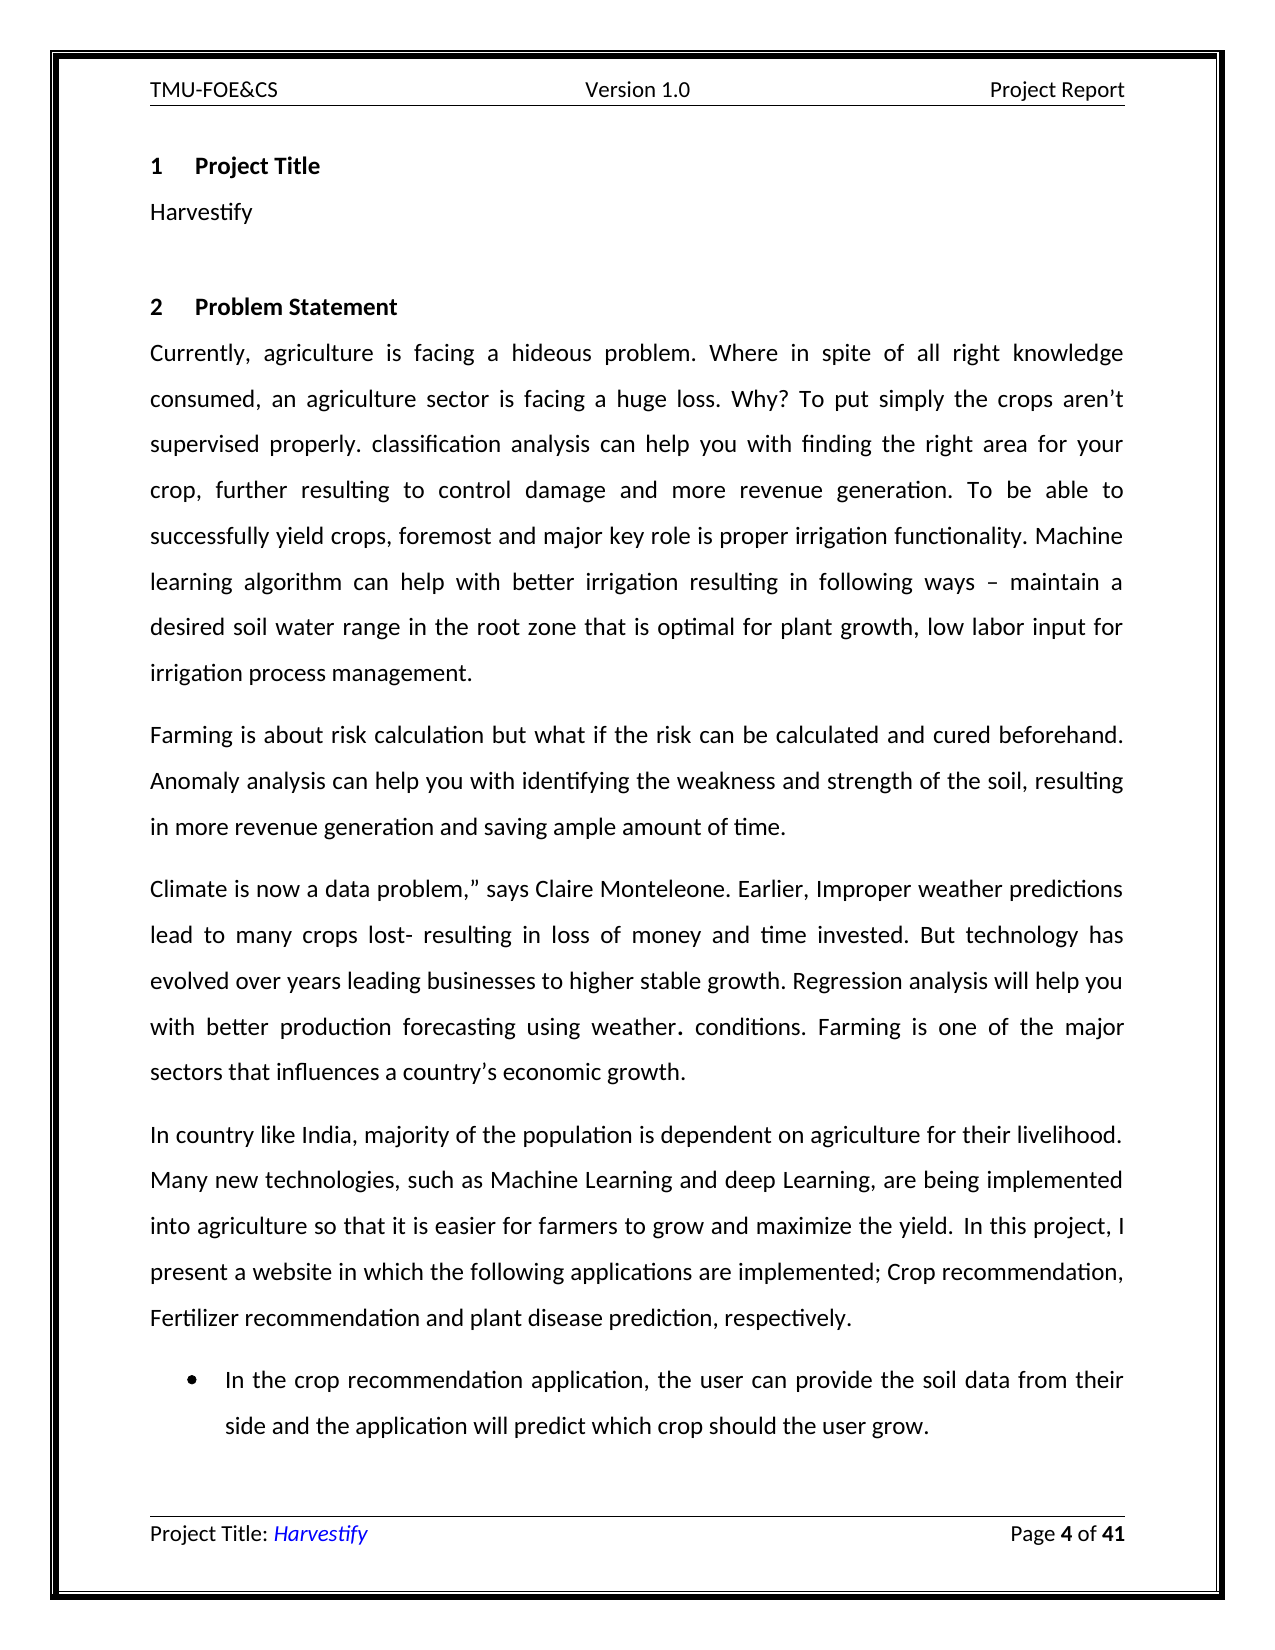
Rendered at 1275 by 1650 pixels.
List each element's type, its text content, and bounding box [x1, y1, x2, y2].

text Currently, agriculture is facing a hideous problem. Where in spite of all right knowledge consumed, an agriculture sector is facing a huge loss. Why? To put simply the crops aren’t supervised properly. classification analysis can help you with finding the right area for your crop, further resulting to control damage and more revenue generation. To be able to successfully yield crops, foremost and major key role is proper irrigation functionality. Machine learning algorithm can help with better irrigation resulting in following ways – maintain a desired soil water range in the root zone that is optimal for plant growth, low labor input for irrigation process management. [150, 337, 1125, 688]
text Climate is now a data problem,” says Claire Monteleone. Earlier, Improper weather predictions lead to many crops lost- resulting in loss of money and time invested. But technology has evolved over years leading businesses to higher stable growth. Regression analysis will help you with better production forecasting using weather. conditions. Farming is one of the major sectors that influences a country’s economic growth. [150, 873, 1125, 1087]
text Harvestify [150, 196, 1125, 226]
text Farming is about risk calculation but what if the risk can be calculated and cured beforehand. Anomaly analysis can help you with identifying the weakness and strength of the soil, resulting in more revenue generation and saving ample amount of time. [150, 720, 1125, 842]
text In country like India, majority of the population is dependent on agriculture for their livelihood. Many new technologies, such as Machine Learning and deep Learning, are being implemented into agriculture so that it is easier for farmers to grow and maximize the yield. In this project, I present a website in which the following applications are implemented; Crop recommendation, Fertilizer recommendation and plant disease prediction, respectively. [150, 1119, 1125, 1332]
subtitle Project Title [150, 150, 1125, 181]
list In the crop recommendation application, the user can provide the soil data from their side and the application will predict which crop should the user grow. [187, 1364, 1125, 1440]
subtitle Problem Statement [150, 291, 1125, 322]
